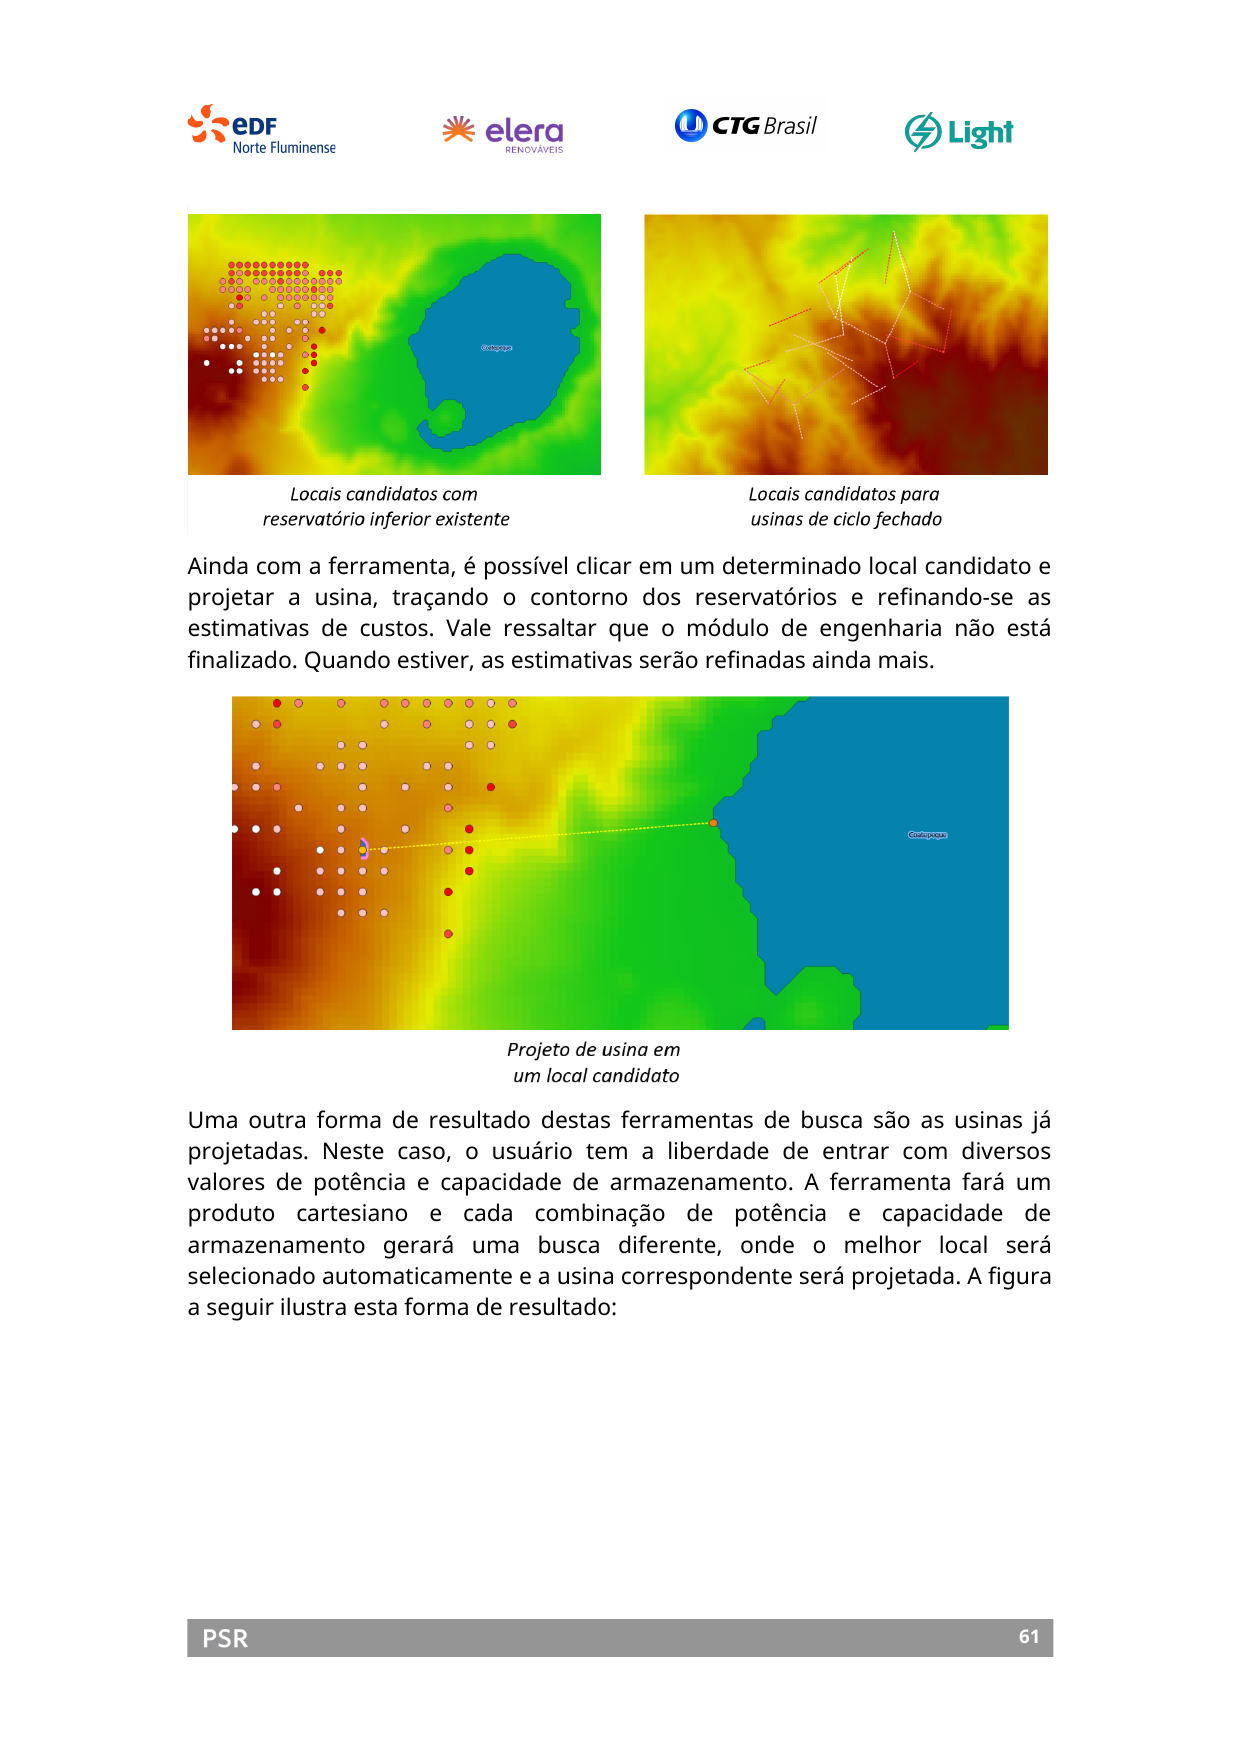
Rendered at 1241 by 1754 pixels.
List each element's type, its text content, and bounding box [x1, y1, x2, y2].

picture [905, 112, 1014, 153]
picture [442, 116, 563, 153]
text Ainda com a ferramenta, é possível clicar em um determinado local candidato e projetar a usina, traçando o contorno dos reservatórios e refinando-se as estimativas de custos. Vale ressaltar que o módulo de engenharia não está finalizado. Quando estiver, as estimativas serão refinadas ainda mais. [187, 550, 1053, 675]
picture [187, 205, 1052, 535]
picture [224, 690, 1016, 1088]
picture [201, 1628, 250, 1649]
picture [187, 104, 336, 153]
picture [664, 98, 828, 153]
text Uma outra forma de resultado destas ferramentas de busca são as usinas já projetadas. Neste caso, o usuário tem a liberdade de entrar com diversos valores de potência e capacidade de armazenamento. A ferramenta fará um produto cartesiano e cada combinação de potência e capacidade de armazenamento gerará uma busca diferente, onde o melhor local será selecionado automaticamente e a usina correspondente será projetada. A figura a seguir ilustra esta forma de resultado: [187, 1104, 1053, 1322]
